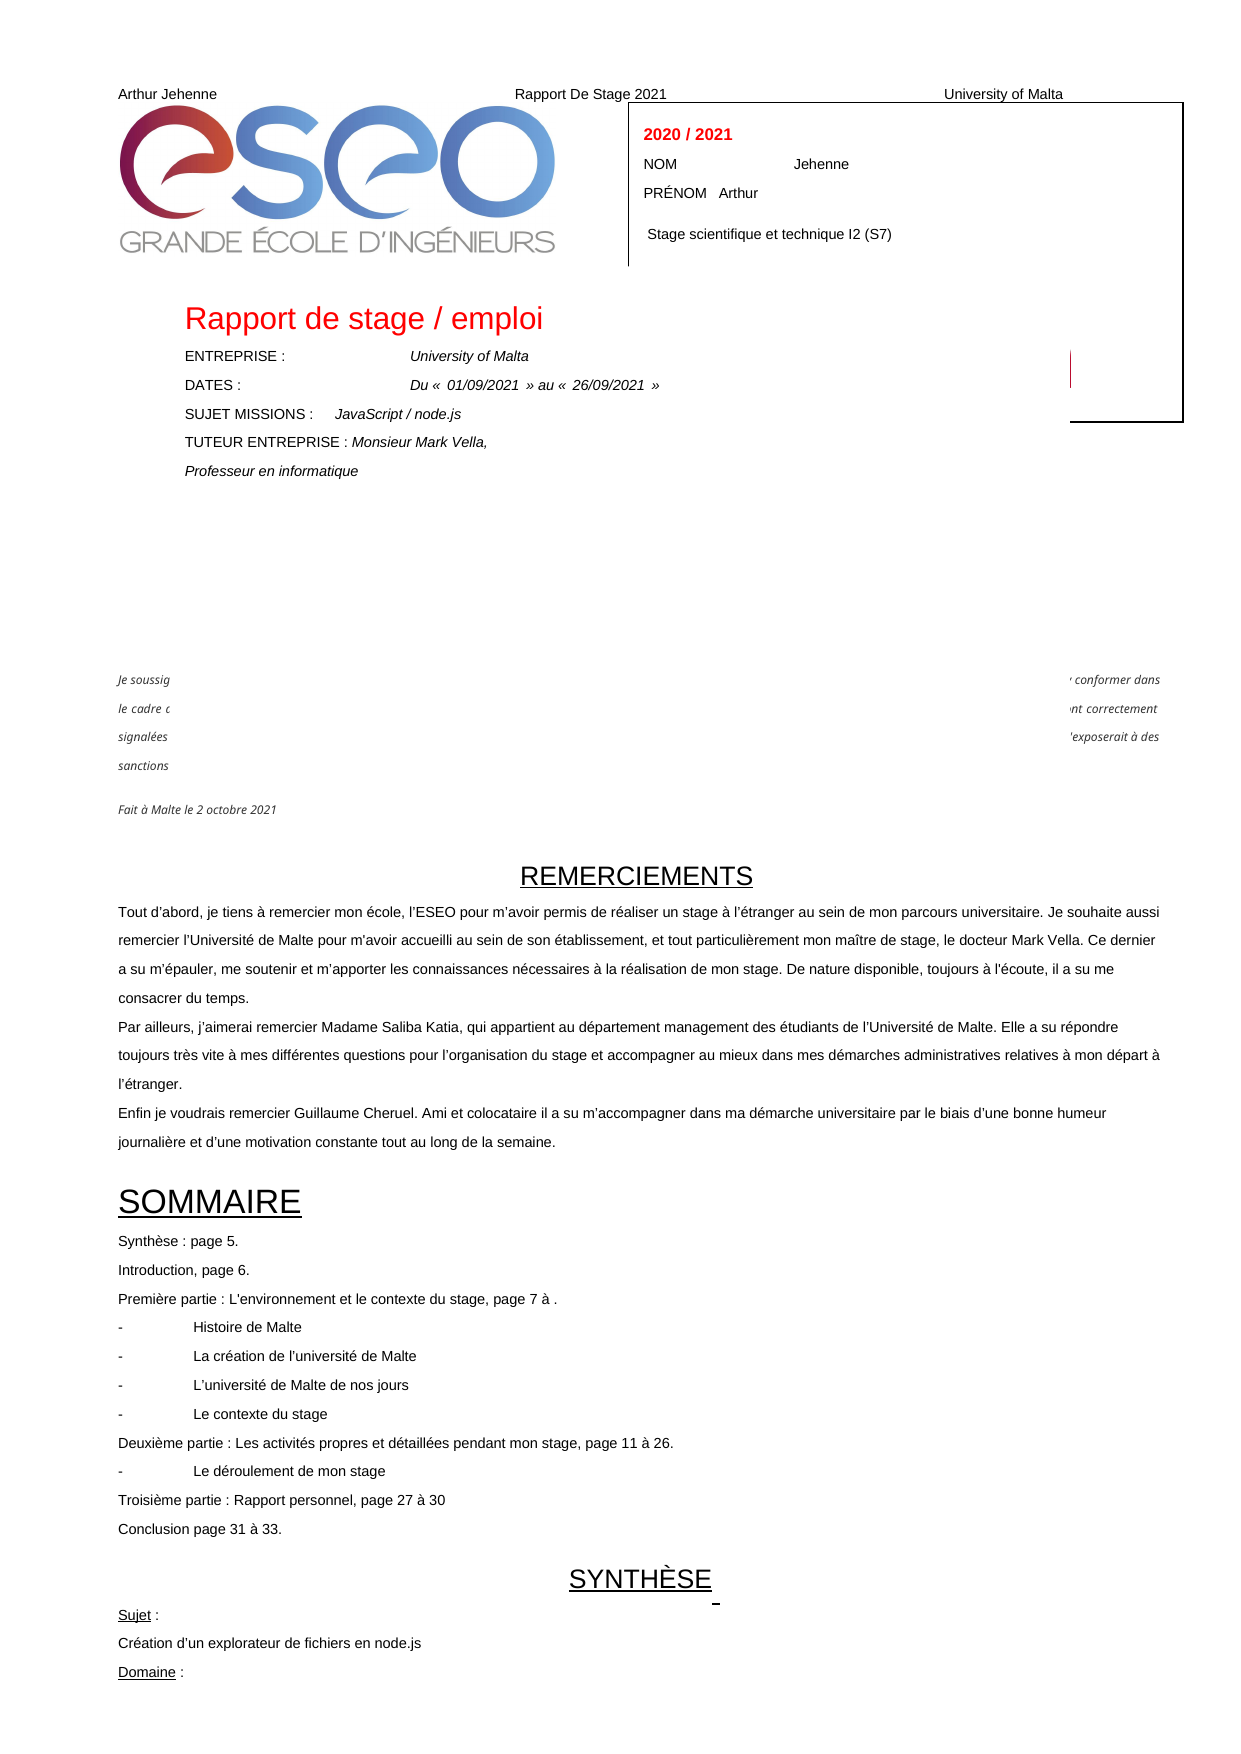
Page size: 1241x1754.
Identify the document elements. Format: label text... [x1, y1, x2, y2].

list La création de l’université de Malte [118, 1336, 1162, 1365]
text Troisième partie : Rapport personnel, page 27 à 30 [118, 1480, 1162, 1509]
text Sujet : [118, 1594, 1162, 1623]
list Le contexte du stage [118, 1394, 1162, 1422]
text Introduction, page 6. [118, 1250, 1162, 1278]
text Fait à Malte le 2 octobre 2021 [118, 789, 1162, 818]
text Première partie : L'environnement et le contexte du stage, page 7 à . [118, 1279, 1162, 1307]
text Création d’un explorateur de fichiers en node.js [118, 1623, 1162, 1652]
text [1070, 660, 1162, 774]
text Enfin je voudrais remercier Guillaume Cheruel. Ami et colocataire il a su m’accompagner dans ma démarche universitaire par le biais d’une bonne humeur journalière et d’une motivation constante tout au long de la semaine. [118, 1093, 1162, 1150]
list Le déroulement de mon stage [118, 1451, 1162, 1480]
list L’université de Malte de nos jours [118, 1365, 1162, 1394]
text Deuxième partie : Les activités propres et détaillées pendant mon stage, page 11 à 26. [118, 1422, 1162, 1451]
text SYNTHÈSE [118, 1542, 1162, 1594]
list Histoire de Malte [118, 1307, 1162, 1336]
text REMERCIEMENTS [118, 838, 1162, 891]
text Synthèse : page 5. [118, 1221, 1162, 1250]
text Domaine : [118, 1652, 1162, 1681]
text SOMMAIRE [118, 1154, 1162, 1221]
text Par ailleurs, j’aimerai remercier Madame Saliba Katia, qui appartient au département management des étudiants de l’Université de Malte. Elle a su répondre toujours très vite à mes différentes questions pour l’organisation du stage et accompagner au mieux dans mes démarches administratives relatives à mon départ à l’étranger. [118, 1007, 1162, 1093]
picture [117, 102, 557, 257]
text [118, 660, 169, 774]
text Conclusion page 31 à 33. [118, 1509, 1162, 1538]
text Tout d’abord, je tiens à remercier mon école, l’ESEO pour m’avoir permis de réaliser un stage à l’étranger au sein de mon parcours universitaire. Je souhaite aussi remercier l’Université de Malte pour m'avoir accueilli au sein de son établissement, et tout particulièrement mon maître de stage, le docteur Mark Vella. Ce dernier a su m’épauler, me soutenir et m’apporter les connaissances nécessaires à la réalisation de mon stage. De nature disponible, toujours à l'écoute, il a su me consacrer du temps. [118, 891, 1162, 1006]
